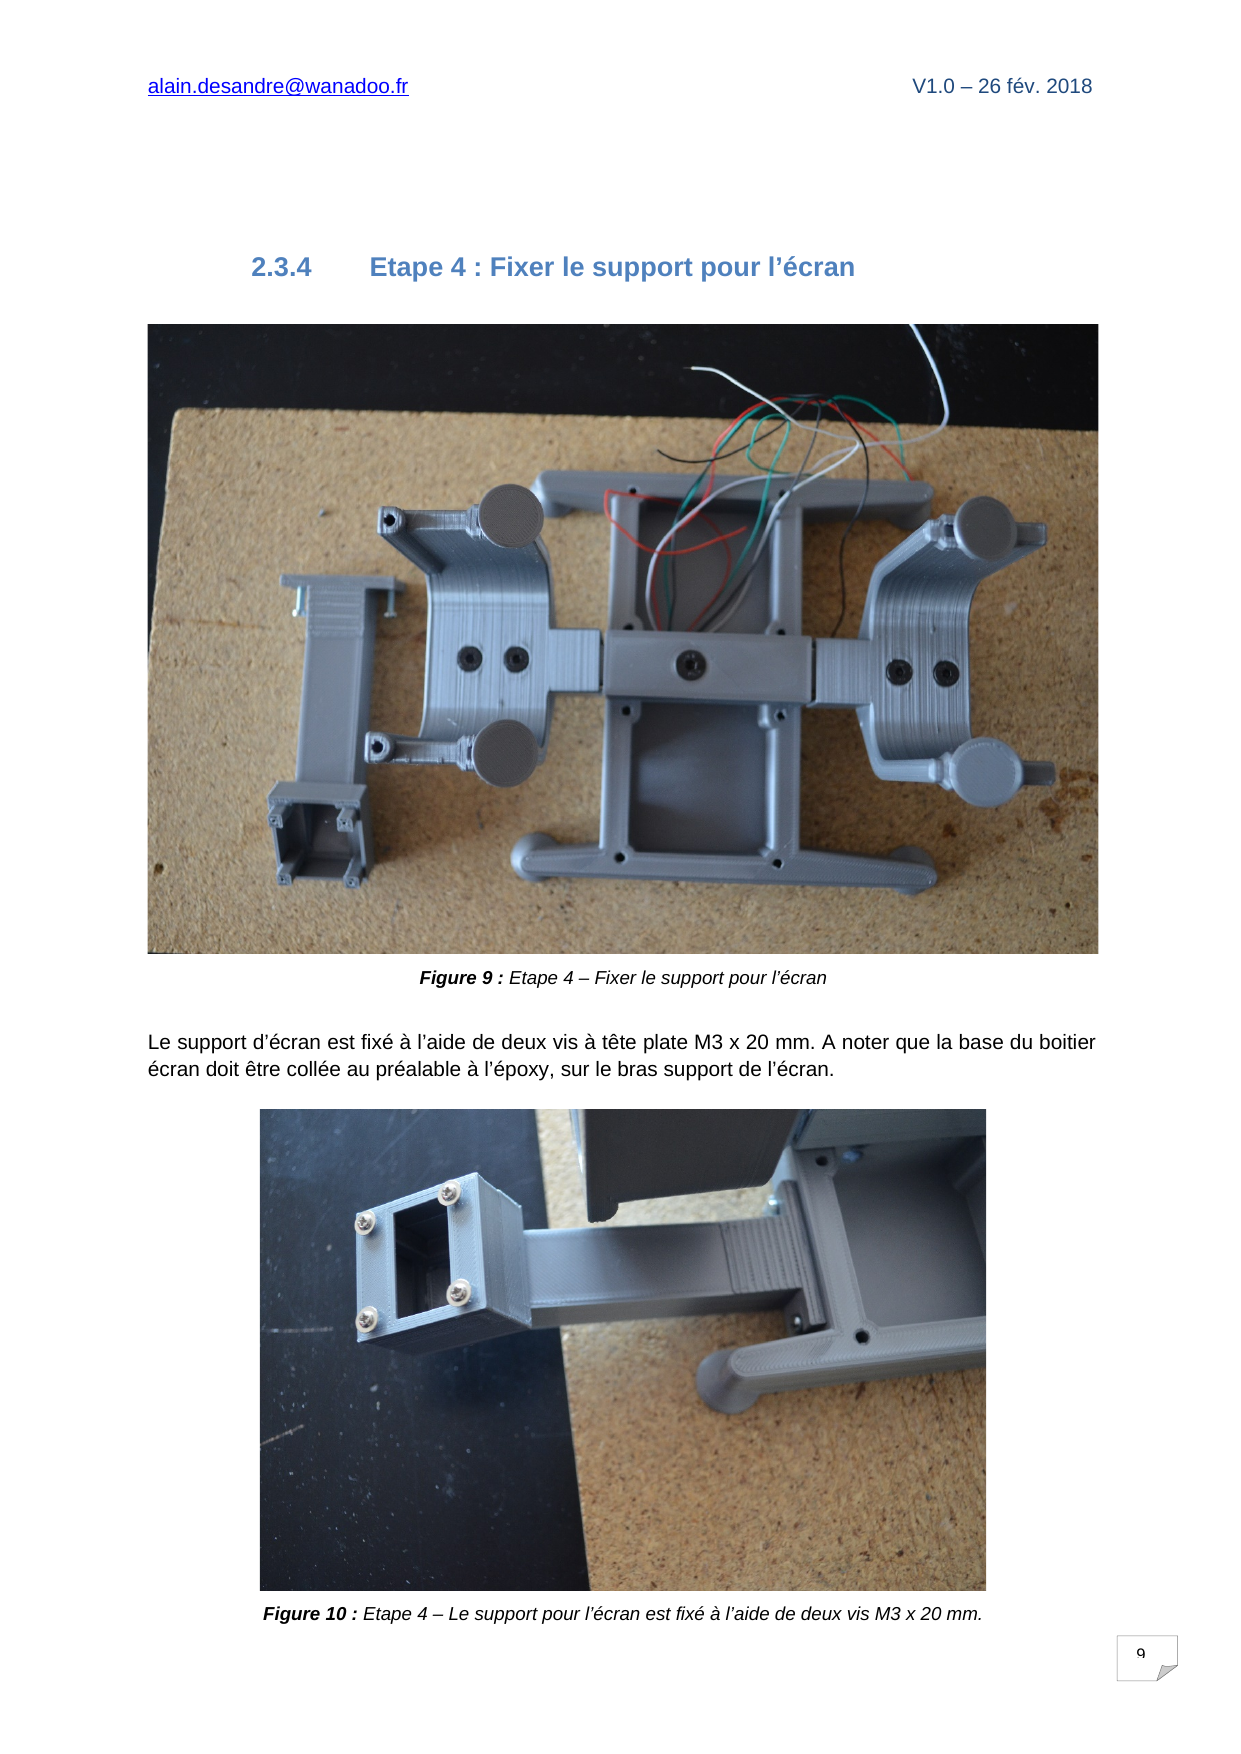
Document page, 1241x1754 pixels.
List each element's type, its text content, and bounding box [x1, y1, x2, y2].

text Figure 10 : Etape 4 – Le support pour l’écran est fixé à l’aide de deux vis M3 x 20 mm. [148, 1603, 1098, 1625]
text Le support d’écran est fixé à l’aide de deux vis à tête plate M3 x 20 mm. A noter que la base du boitier écran doit être collée au préalable à l’époxy, sur le bras support de l’écran. [148, 1030, 1098, 1080]
subtitle Etape 4 : Fixer le support pour l’écran [251, 251, 1098, 282]
text Figure 9 : Etape 4 – Fixer le support pour l’écran [148, 967, 1098, 988]
picture [259, 1109, 987, 1591]
picture [147, 324, 1099, 954]
